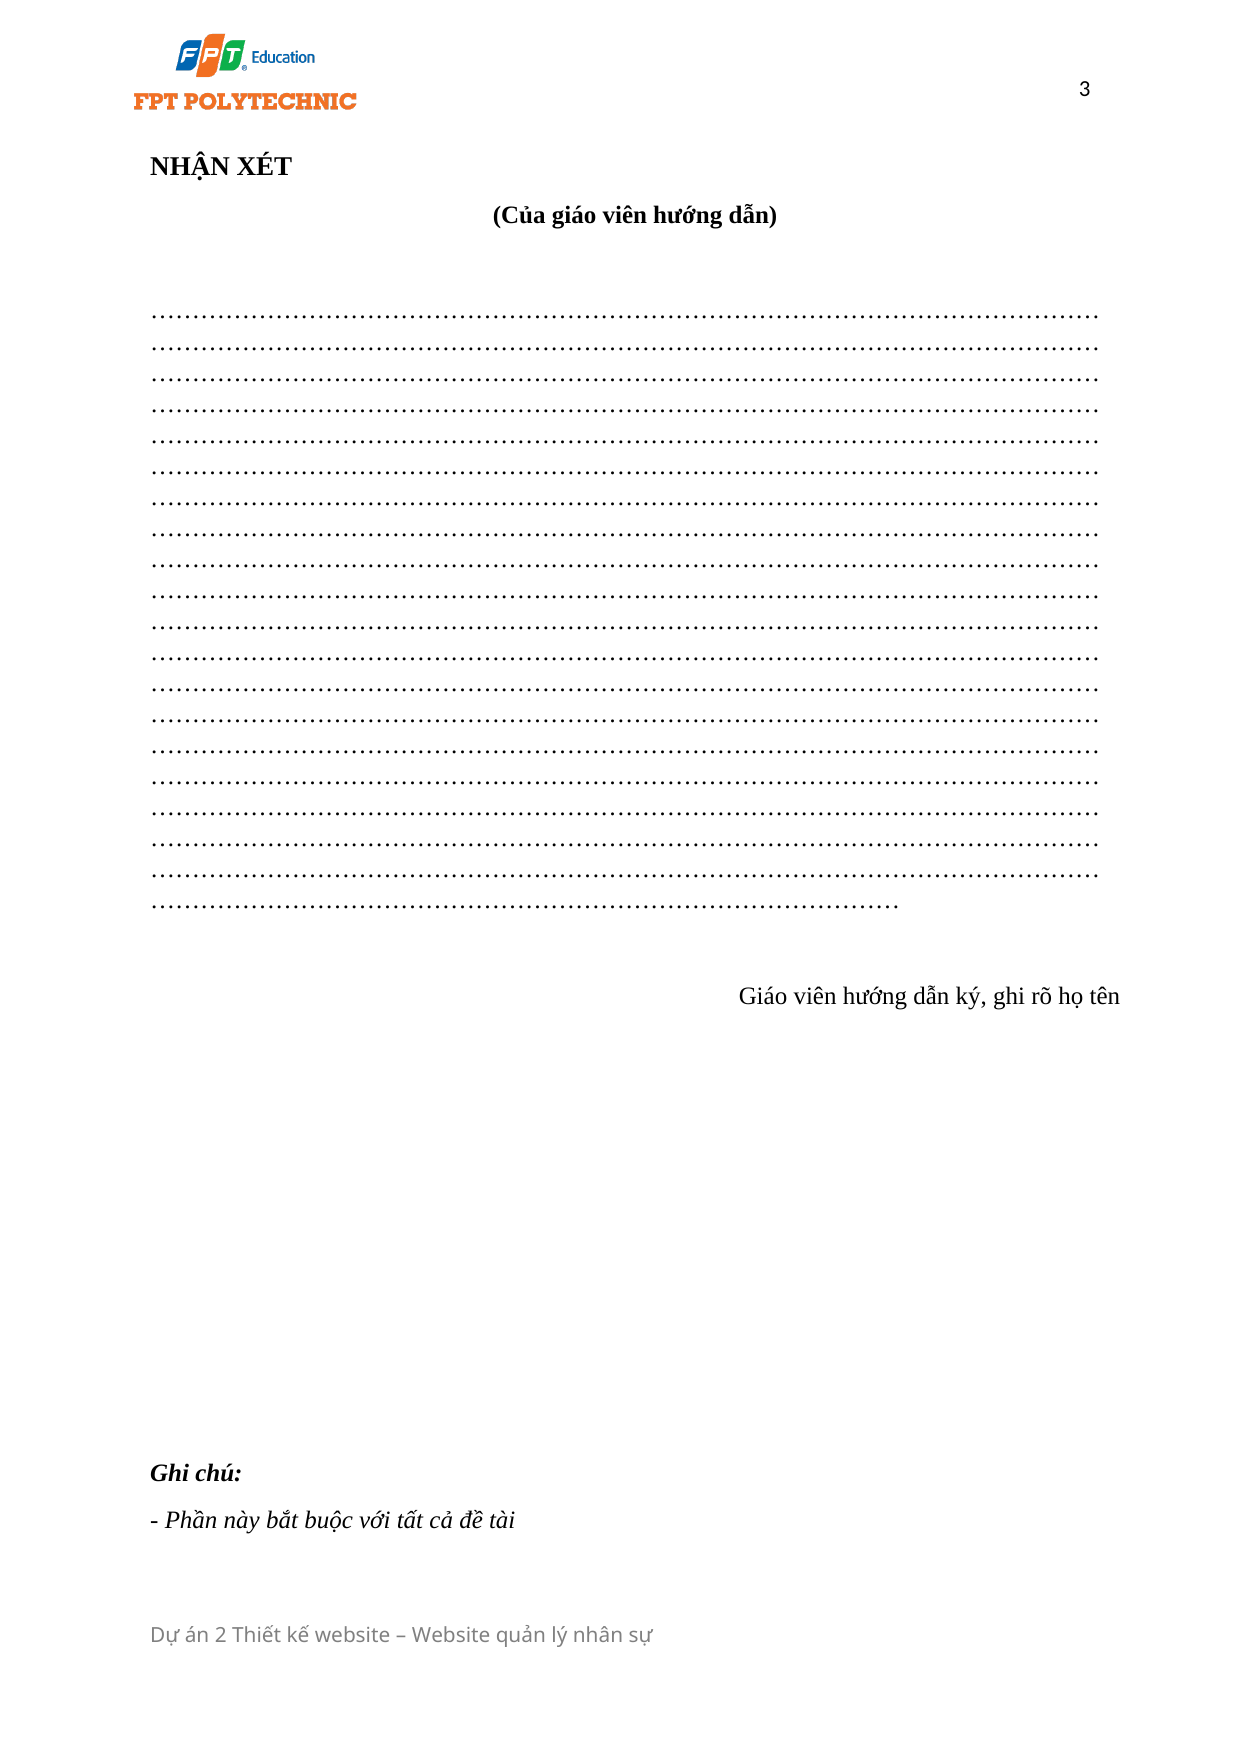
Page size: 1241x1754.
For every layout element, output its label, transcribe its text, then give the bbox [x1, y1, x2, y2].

picture [126, 26, 364, 117]
text …………………………………………………………………………………………………………………………………………………………………………………………………………………………………………………………………………………………………………………………………………………………………………………………………………………………………………………………………………………………………………………………………………………………………………………………………………………………………………………………………………………………………………………………………………………………………………………………………………………………………………………………………………………………………………………………………………………………………………………………………………………………………………………………………………………………………………………………………………………………………………………………………………………………………………………………………………………………………………………………………………………………………………………………………………………………………………………………………………………………………………………………………………………………………………………………………………………………………………………………………………………………………………………………………………………………………………………………………………………………………………………………………………………………………………………………………………………………………………………………………………………………………………………………………………………… [150, 296, 1120, 914]
text Giáo viên hướng dẫn ký, ghi rõ họ tên [150, 981, 1120, 1009]
text Ghi chú: [150, 1458, 1120, 1487]
text - Phần này bắt buộc với tất cả đề tài [150, 1506, 1120, 1534]
text NHẬN XÉT [150, 150, 1120, 181]
text (Của giáo viên hướng dẫn) [150, 200, 1120, 229]
